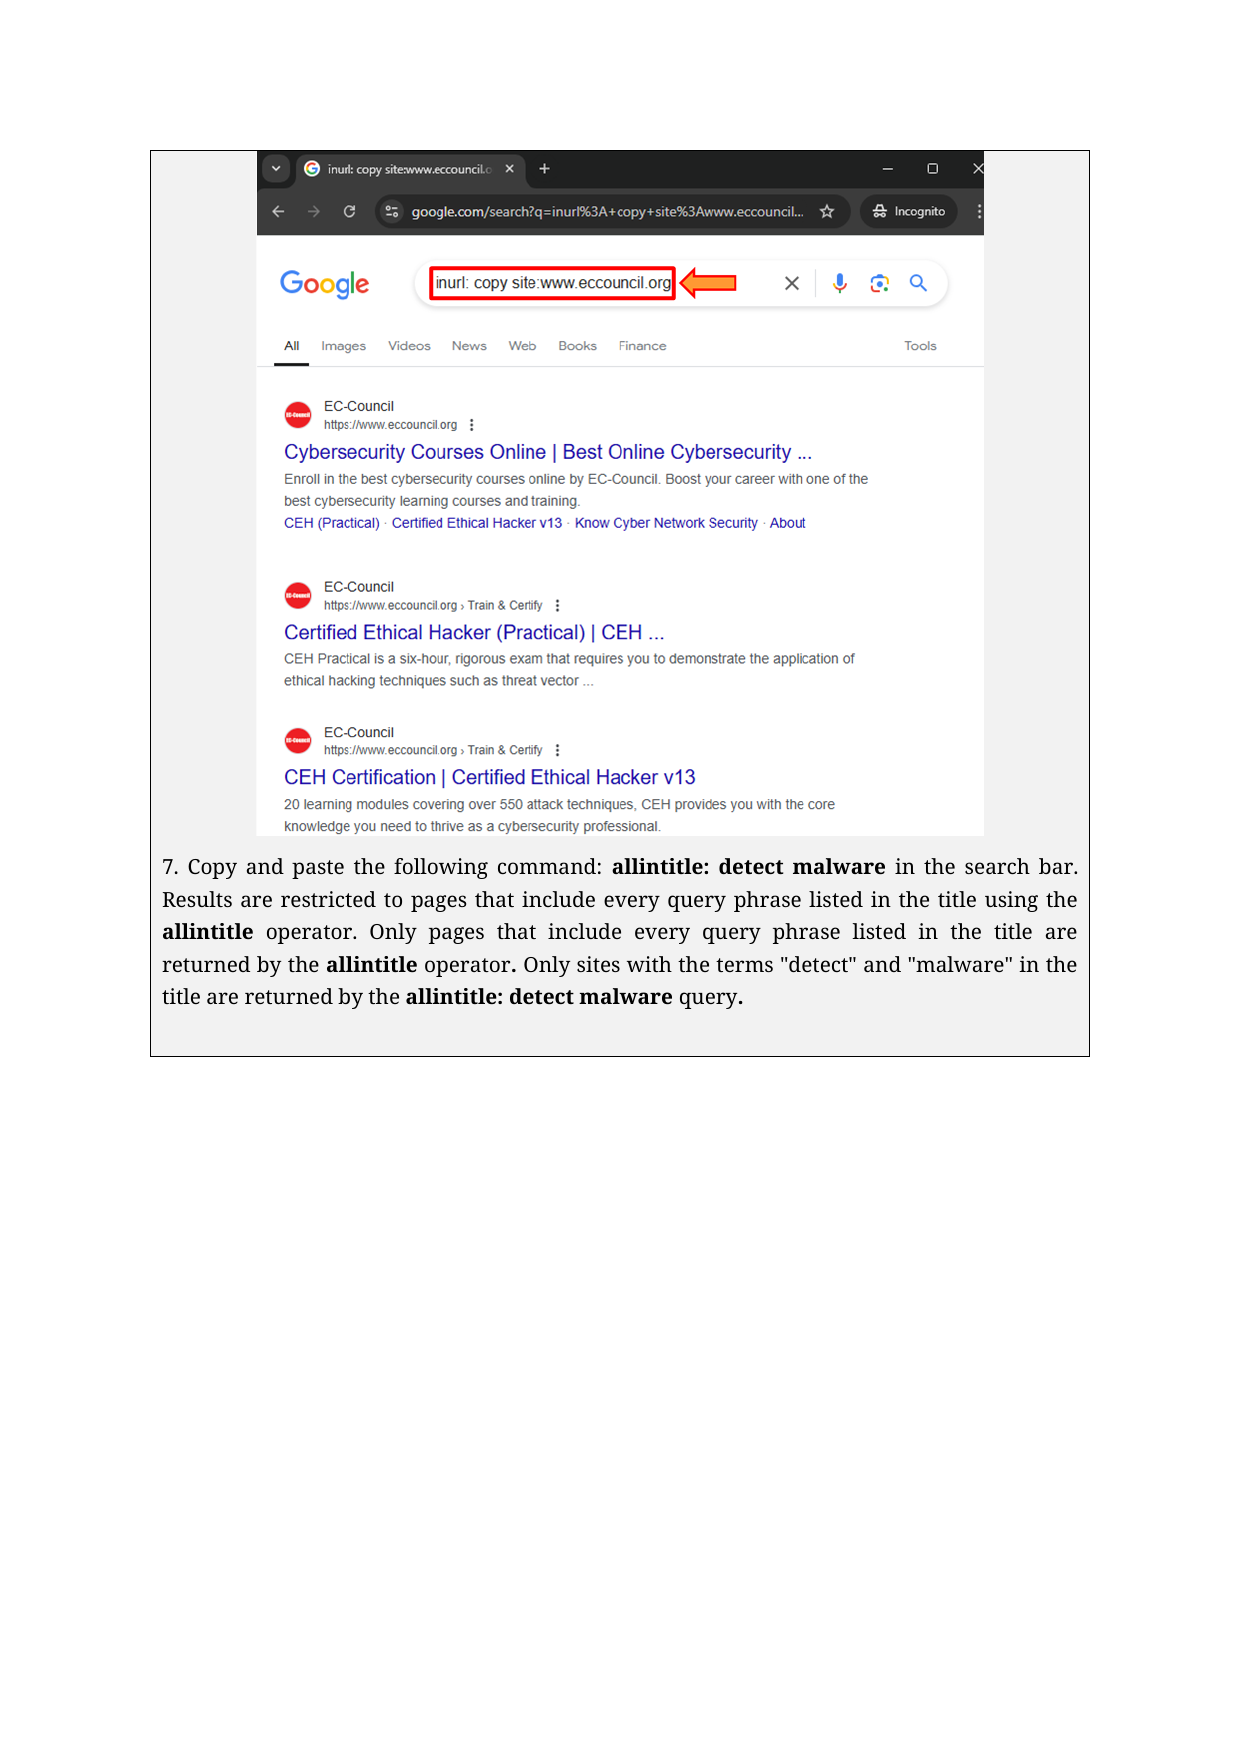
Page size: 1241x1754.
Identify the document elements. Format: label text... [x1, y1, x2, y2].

picture [256, 151, 984, 836]
table_header 1. Turn on your Windows 11 virtual machine. Open any browser and go to https://www.google.com (here, we use Google Chrome). 2. In the search bar, copy and paste this search command intitle:login site:eccouncil.org. The intitle and site Google advanced operators used in this search command limit the results to pages on the eccouncil.org website that have the login pages. Attackers and pen testers can extract login pages from the target organization's website with the help of this Advanced Google Search operator. Attackers can subject login pages to various attacks, such as credential brute-forcing, injection attacks, and other web application attacks. Analyzing the login pages for different types of attacks is also essential for penetration testing. 3. Similarly, copy and paste the following command EC-Council filetype:pdf ceh in the search bar to search your results based on the file extension and the keyword (here, ceh). Click on any link from the results here, and click on CEH-brochure.pdf to view the PDF file. Here, the target organization, EC-Council, is found by searching for the file type PDF. When you do this activity, the outcome may be different. Sensitive information about the target's goods and services may be included in PDFs and other documents downloaded from the target website. They might assist attackers in identifying a way to attack the victim. 4. The page appears to display the PDF file, as shown in the screenshot. 5. In the search field, enter the following command: allinurl: EC-Council career. The allinurl operator restricts results to pages containing all the query terms specified in the URL. Only sites with the terms "EC-Council" and "career" in the URL are returned by the allinurl: EC-Council career query. 6. Copy and paste the following command: inurl: copy site:www.eccouncil.org in the search bar. The inurl operator restricts the results to pages containing the word specified in the URL. inurl: copy site:www.eccouncil.org query returns only pages in the EC-Council site where the URL has the word “copy.” 7. Copy and paste the following command: allintitle: detect malware in the search bar. Results are restricted to pages that include every query phrase listed in the title using the allintitle operator. Only pages that include every query phrase listed in the title are returned by the allintitle operator. Only sites with the terms "detect" and "malware" in the title are returned by the allintitle: detect malware query. 8. Copy and paste the Anti-virus inanchor:Norton command in the search bar. The inanchor operator restricts results to pages containing the query terms specified in the anchor text on links to the page. Anti-virus inanchor:Norton query returns only pages with anchor text on links to the pages containing the word “Norton” and the page containing the word “Anti-virus.” 9. Copy and paste the following command: allinanchor: best cloud service provider in the search bar. The allinanchor operator restricts results to pages containing all query terms specified in the anchor text on links to the page. Only sites that include the terms "best," "cloud," "service," and "provider" in the anchor text of links to those pages are returned by the allinanchor: best cloud service provider query. 10. Copy and paste the following command: link:www.eccouncil.org in the search bar. The link operator looks for webpages or websites that have links pointing to the designated webpage or website. link:www.eccouncil.org discovers links pointing to the main website of the EC-Council. 11. Copy and paste the following command: related:www.eccouncil.org in the search bar. The Related operator displays websites that are similar or related to the URL specified. The Google search engine results page containing websites that are similar to eccouncil.org is displayed when you enter related:www.eccouncil.org. 12. Copy and paste the following command: info:eccouncil.org in the search bar. The info operator finds information for the specified web page. The query info:eccouncil.org returns details about the homepage of www.eccouncil.org. 13. Copy and paste the following command: location: EC-Council in the search bar. Information about a particular site is found by the location operator. location: EC-Council query gives you results based on the term EC-Council. 14. This concludes the demonstration of gathering information using advanced Google hacking techniques. With the help of these sophisticated Google operators, you can do many queries and obtain pertinent data about the intended company. [151, 151, 1089, 1056]
